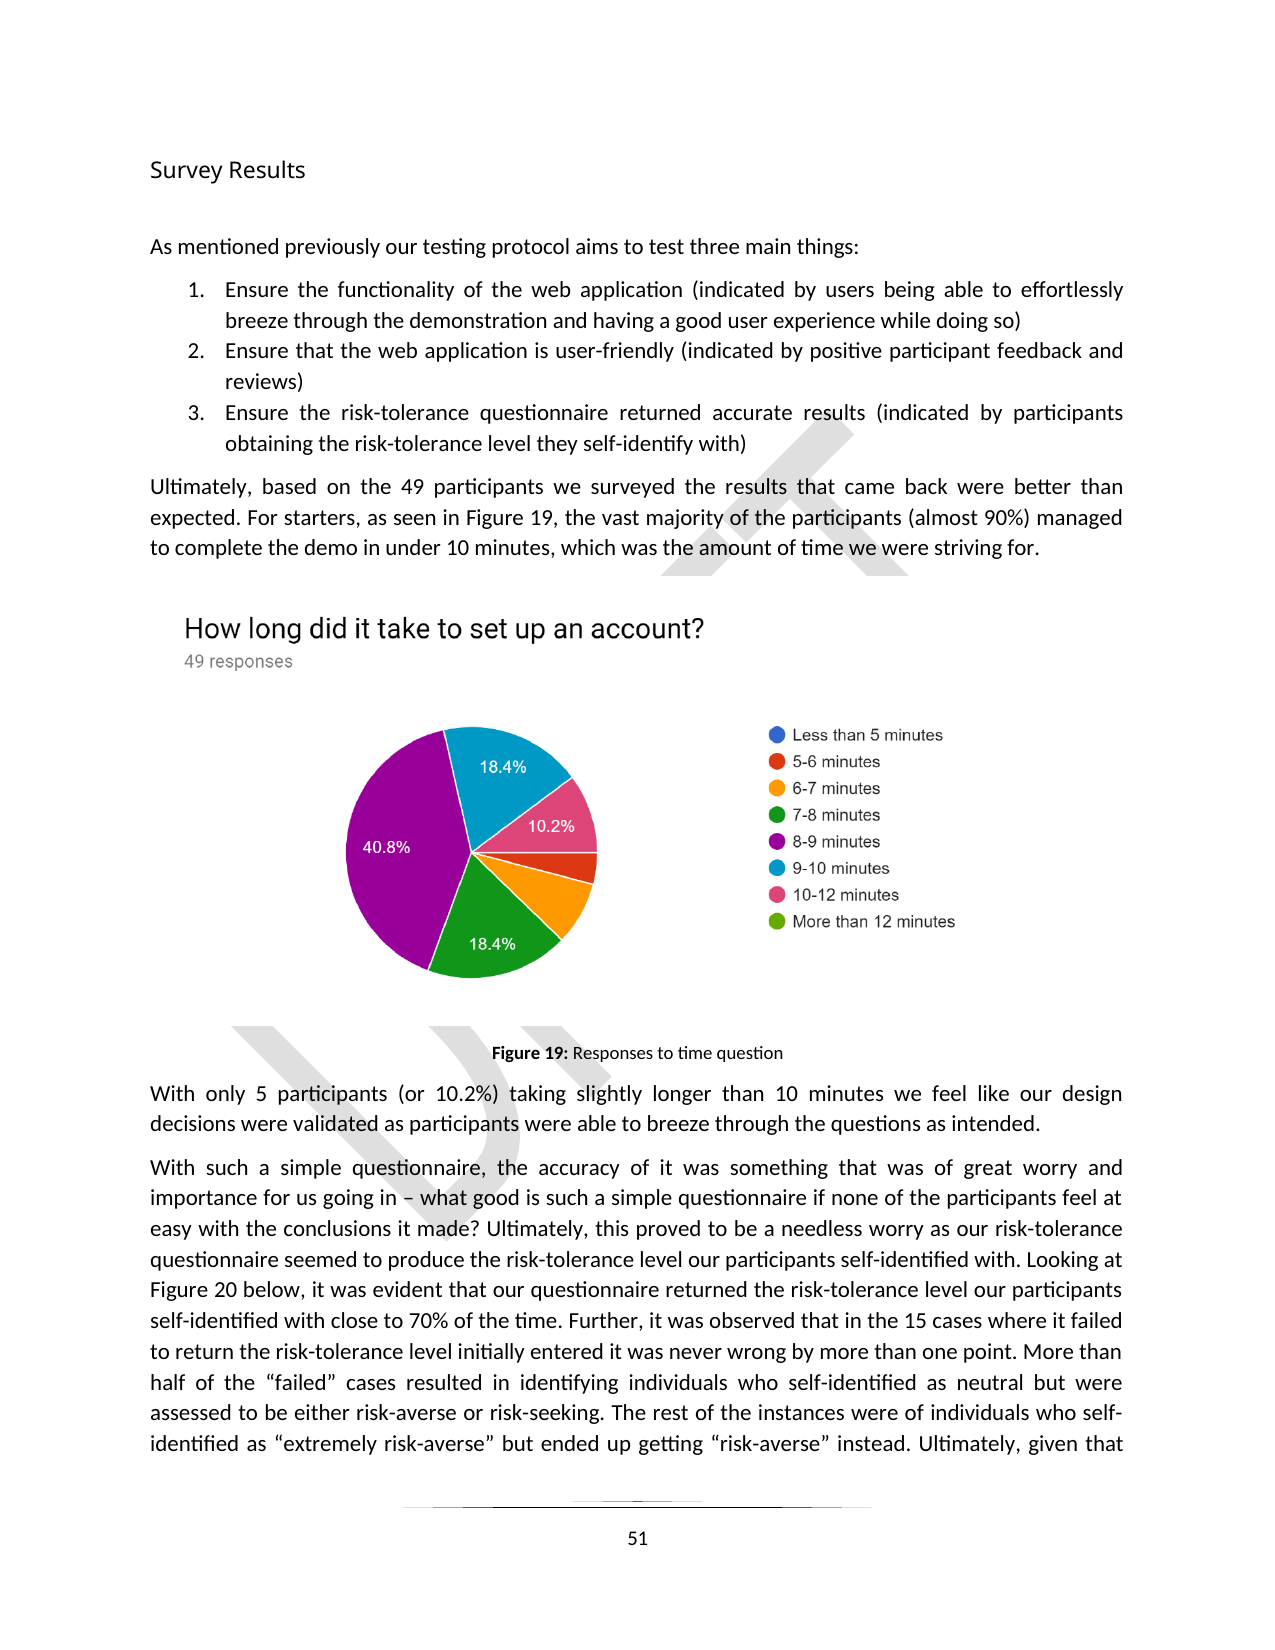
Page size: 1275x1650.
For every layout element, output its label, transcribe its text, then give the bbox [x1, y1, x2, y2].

subtitle Survey Results [150, 154, 1125, 185]
list Ensure the functionality of the web application (indicated by users being able to effortlessly breeze through the demonstration and having a good user experience while doing so) [187, 275, 1125, 334]
text Figure 19: Responses to time question [150, 1041, 1125, 1064]
text With only 5 participants (or 10.2%) taking slightly longer than 10 minutes we feel like our design decisions were validated as participants were able to breeze through the questions as intended. [150, 1079, 1125, 1137]
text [150, 1153, 1125, 1457]
text As mentioned previously our testing protocol aims to test three main things: [150, 232, 1125, 260]
picture [150, 576, 1125, 1026]
list Ensure that the web application is user-friendly (indicated by positive participant feedback and reviews) [187, 336, 1125, 395]
list Ensure the risk-tolerance questionnaire returned accurate results (indicated by participants obtaining the risk-tolerance level they self-identify with) [187, 398, 1125, 457]
text Ultimately, based on the 49 participants we surveyed the results that came back were better than expected. For starters, as seen in Figure 19, the vast majority of the participants (almost 90%) managed to complete the demo in under 10 minutes, which was the amount of time we were striving for. [150, 472, 1125, 561]
